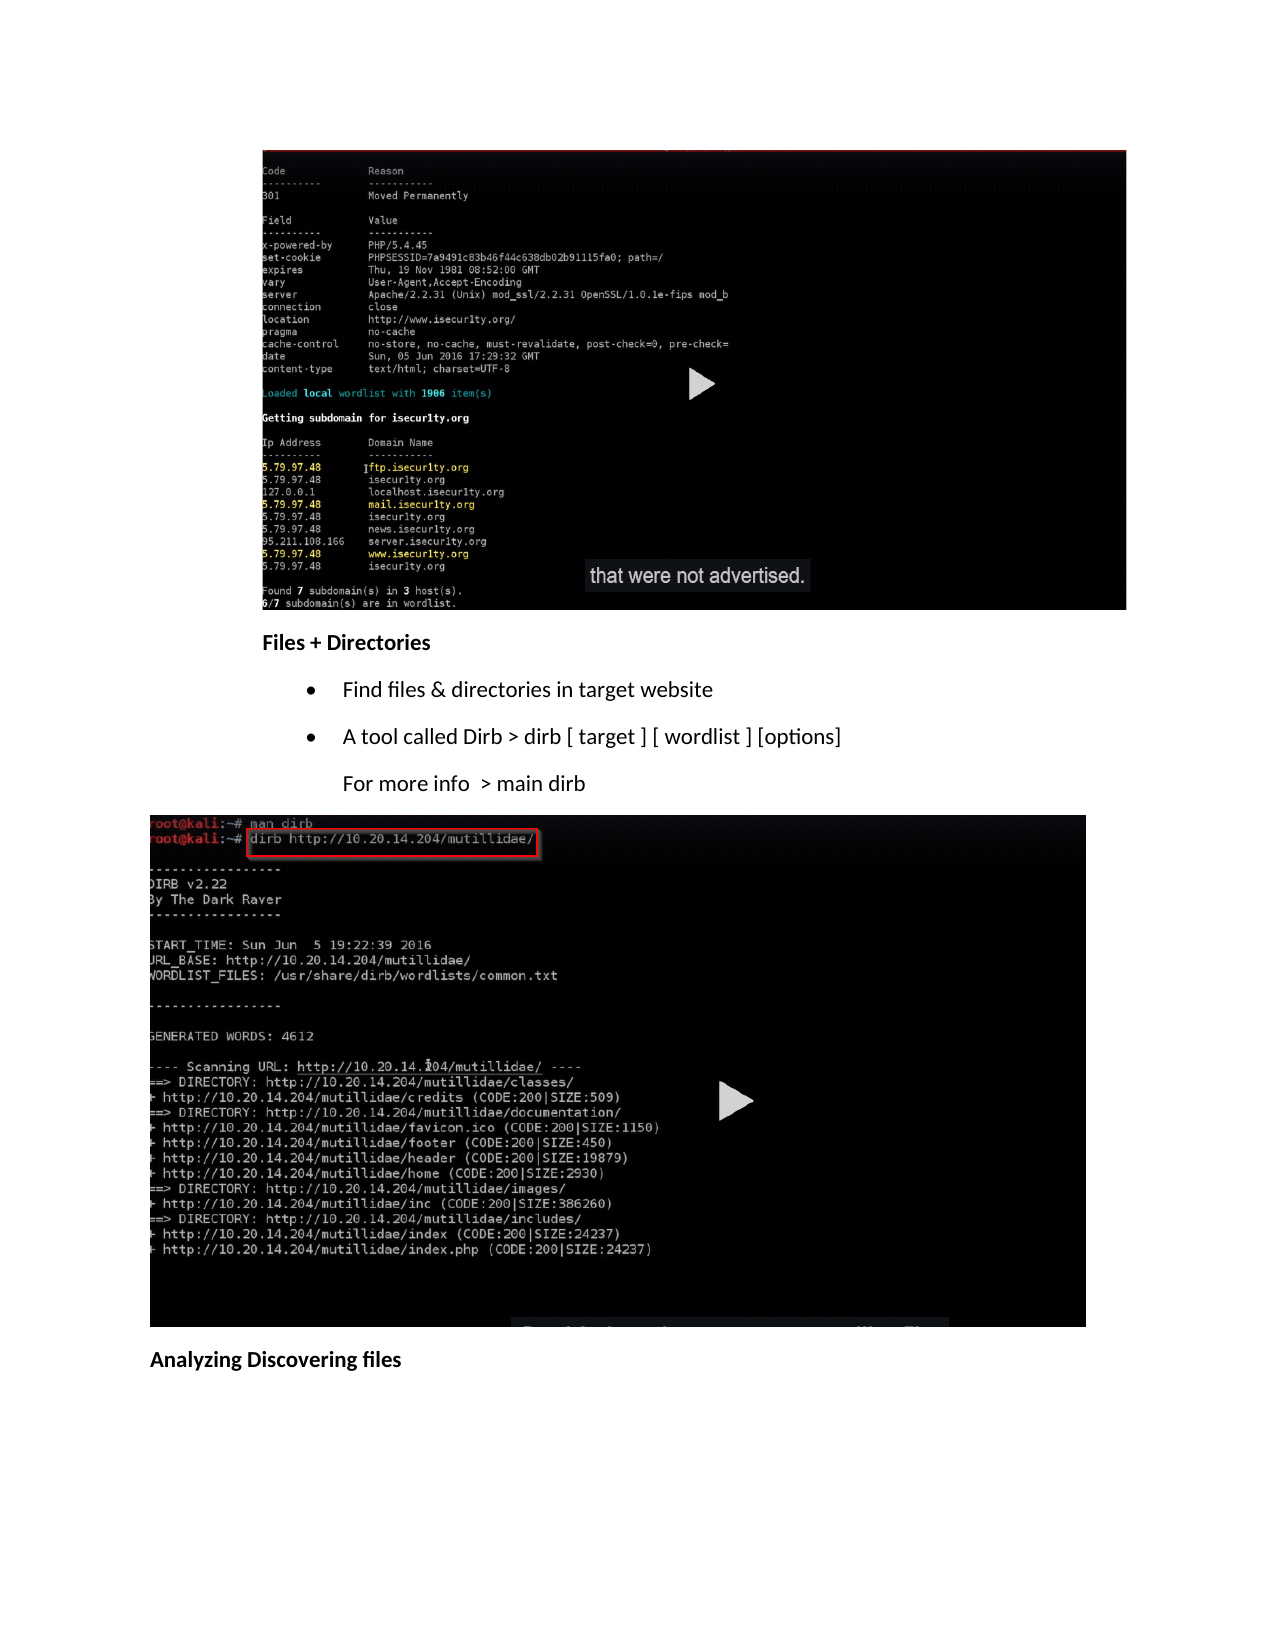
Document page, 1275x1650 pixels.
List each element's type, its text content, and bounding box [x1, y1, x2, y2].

text Analyzing Discovering files [150, 1346, 1125, 1373]
picture [150, 815, 1086, 1327]
list Find files & directories in target website [305, 675, 1125, 703]
list A tool called Dirb > dirb [ target ] [ wordlist ] [options] [305, 722, 1125, 750]
text Files + Directories [262, 628, 1125, 656]
picture [262, 150, 1127, 610]
text For more info > main dirb [343, 769, 1125, 797]
